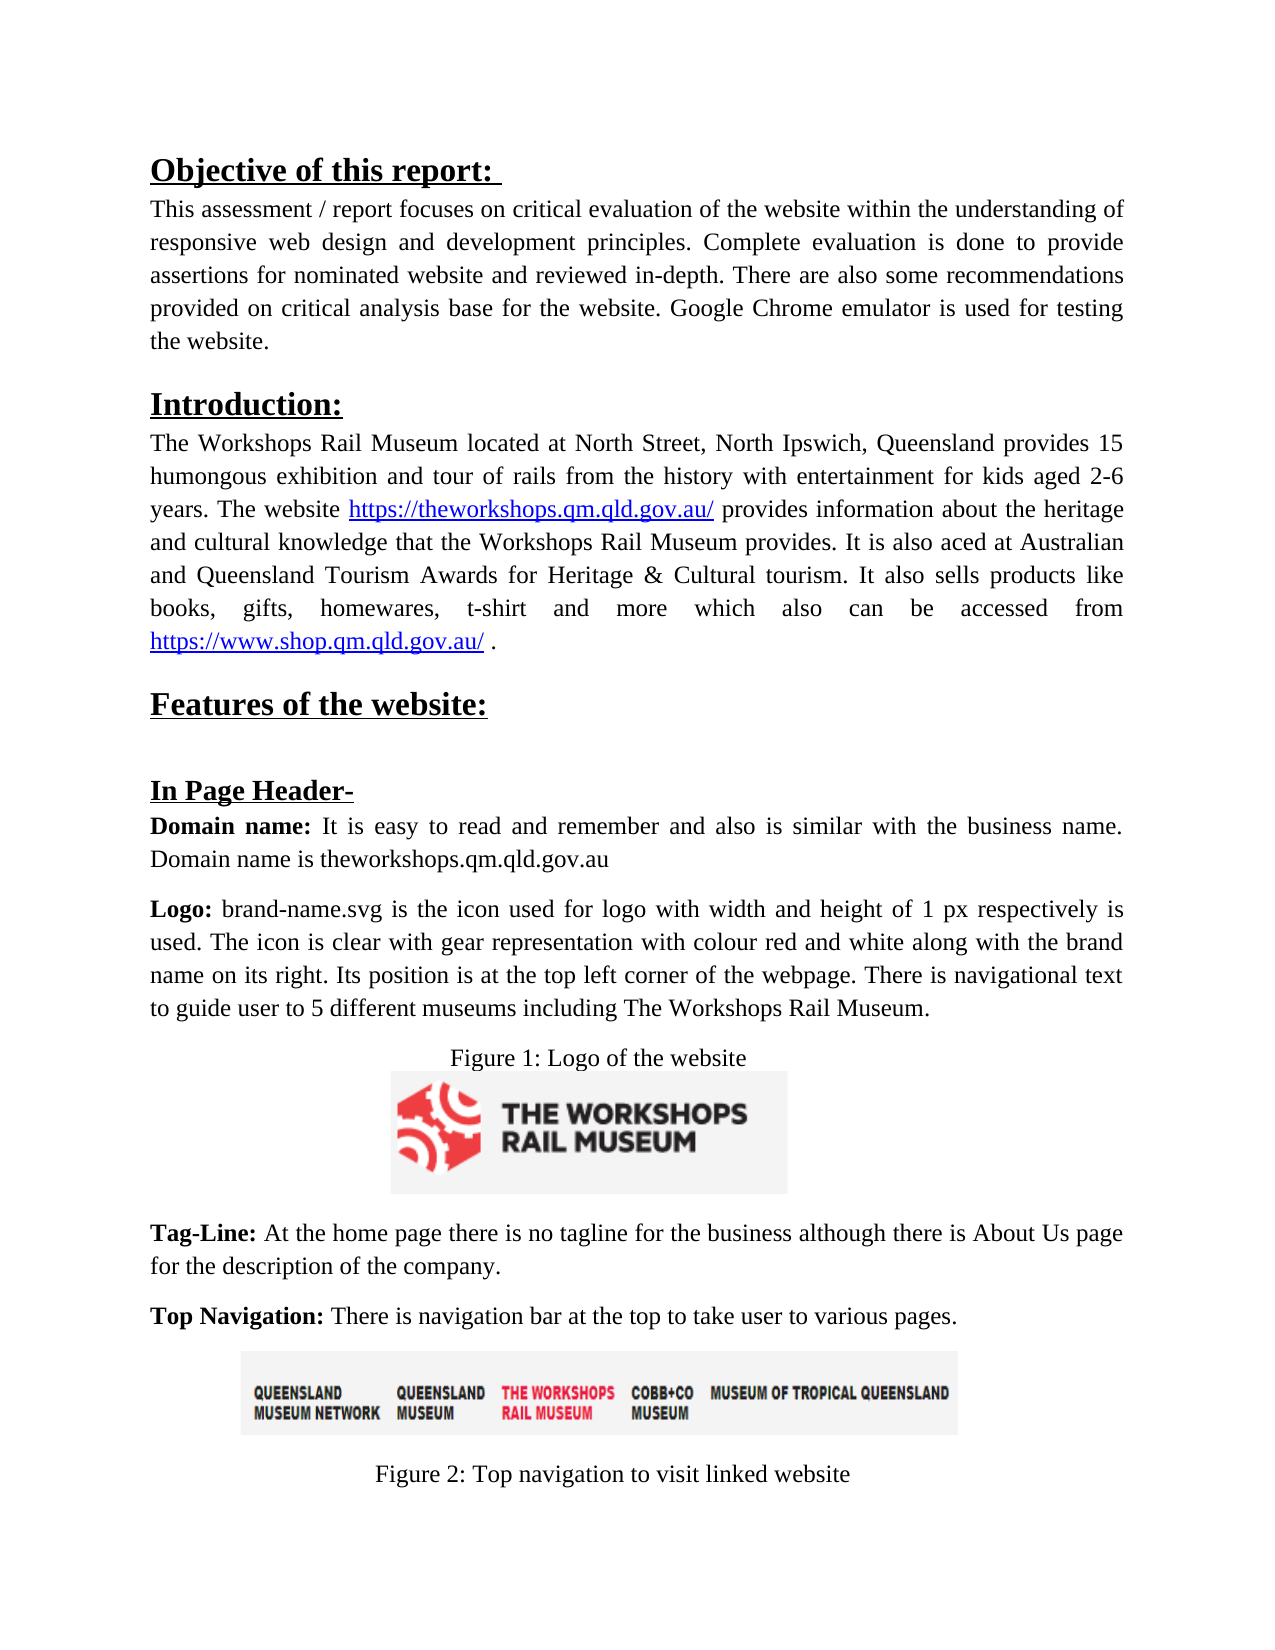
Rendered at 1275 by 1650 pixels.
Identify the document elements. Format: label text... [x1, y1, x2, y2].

text Logo: brand-name.svg is the icon used for logo with width and height of 1 px respectively is used. The icon is clear with gear representation with colour red and white along with the brand name on its right. Its position is at the top left corner of the webpage. There is navigational text to guide user to 5 different museums including The Workshops Rail Museum. [150, 894, 1125, 1022]
text This assessment / report focuses on critical evaluation of the website within the understanding of responsive web design and development principles. Complete evaluation is done to provide assertions for nominated website and reviewed in-depth. There are also some recommendations provided on critical analysis base for the website. Google Chrome emulator is used for testing the website. [150, 194, 1125, 355]
subtitle Introduction: [150, 384, 1125, 422]
text Domain name: It is easy to read and remember and also is similar with the business name. Domain name is theworkshops.qm.qld.gov.au [150, 811, 1125, 873]
subtitle In Page Header- [150, 773, 1125, 806]
text Tag-Line: At the home page there is no tagline for the business although there is About Us page for the description of the company. [150, 1092, 1125, 1280]
subtitle Objective of this report: [150, 150, 1125, 188]
text The Workshops Rail Museum located at North Street, North Ipswich, Queensland provides 15 humongous exhibition and tour of rails from the history with entertainment for kids aged 2-6 years. The website https://theworkshops.qm.qld.gov.au/ provides information about the heritage and cultural knowledge that the Workshops Rail Museum provides. It is also aced at Australian and Queensland Tourism Awards for Heritage & Cultural tourism. It also sells products like books, gifts, homewares, t-shirt and more which also can be accessed from https://www.shop.qm.qld.gov.au/ . [150, 428, 1125, 655]
text Figure 1: Logo of the website [150, 1043, 1125, 1071]
subtitle Features of the website: [150, 684, 1125, 723]
picture [390, 1071, 788, 1194]
picture [240, 1351, 958, 1435]
text Top Navigation: There is navigation bar at the top to take user to various pages. [150, 1301, 1125, 1330]
